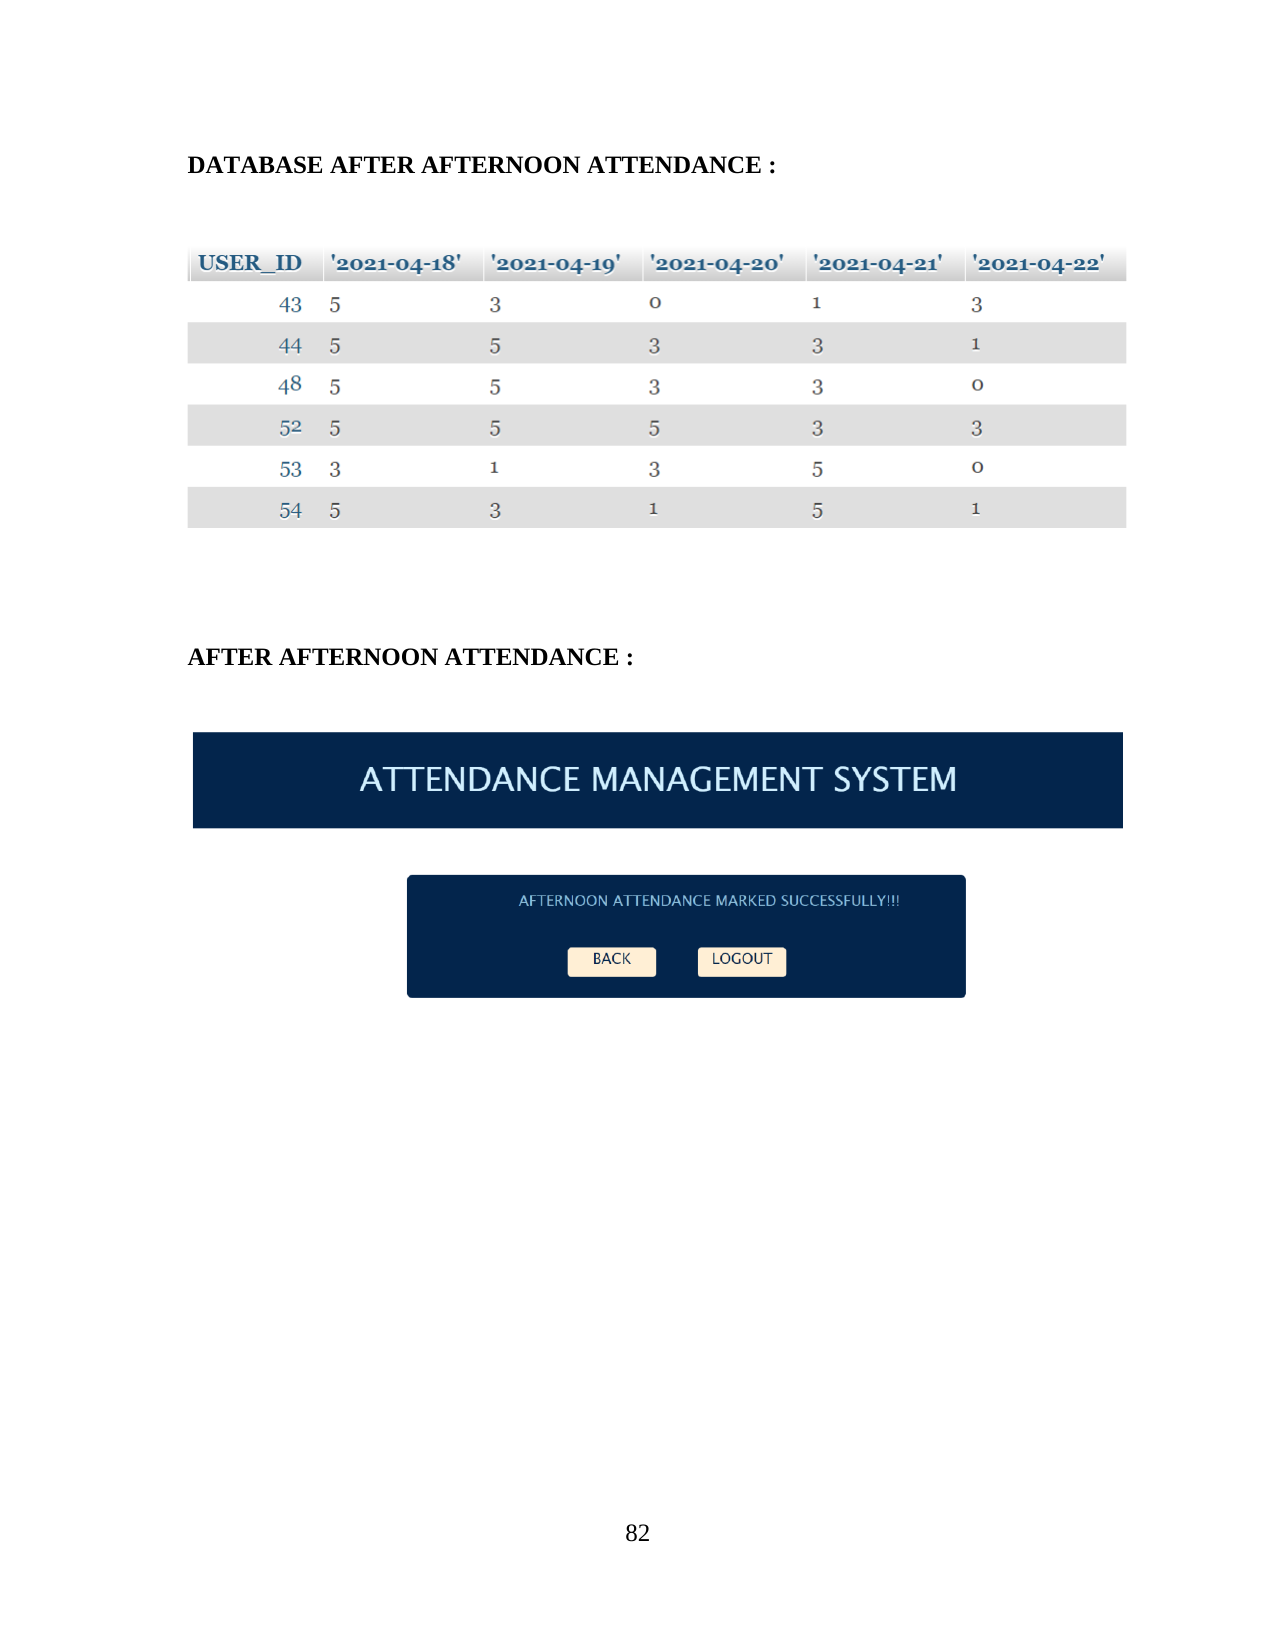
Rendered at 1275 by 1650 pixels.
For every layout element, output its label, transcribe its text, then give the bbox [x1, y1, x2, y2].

picture [187, 246, 1127, 528]
text AFTER AFTERNOON ATTENDANCE : [187, 642, 1237, 671]
picture [192, 732, 1123, 998]
text DATABASE AFTER AFTERNOON ATTENDANCE : [187, 150, 1237, 179]
